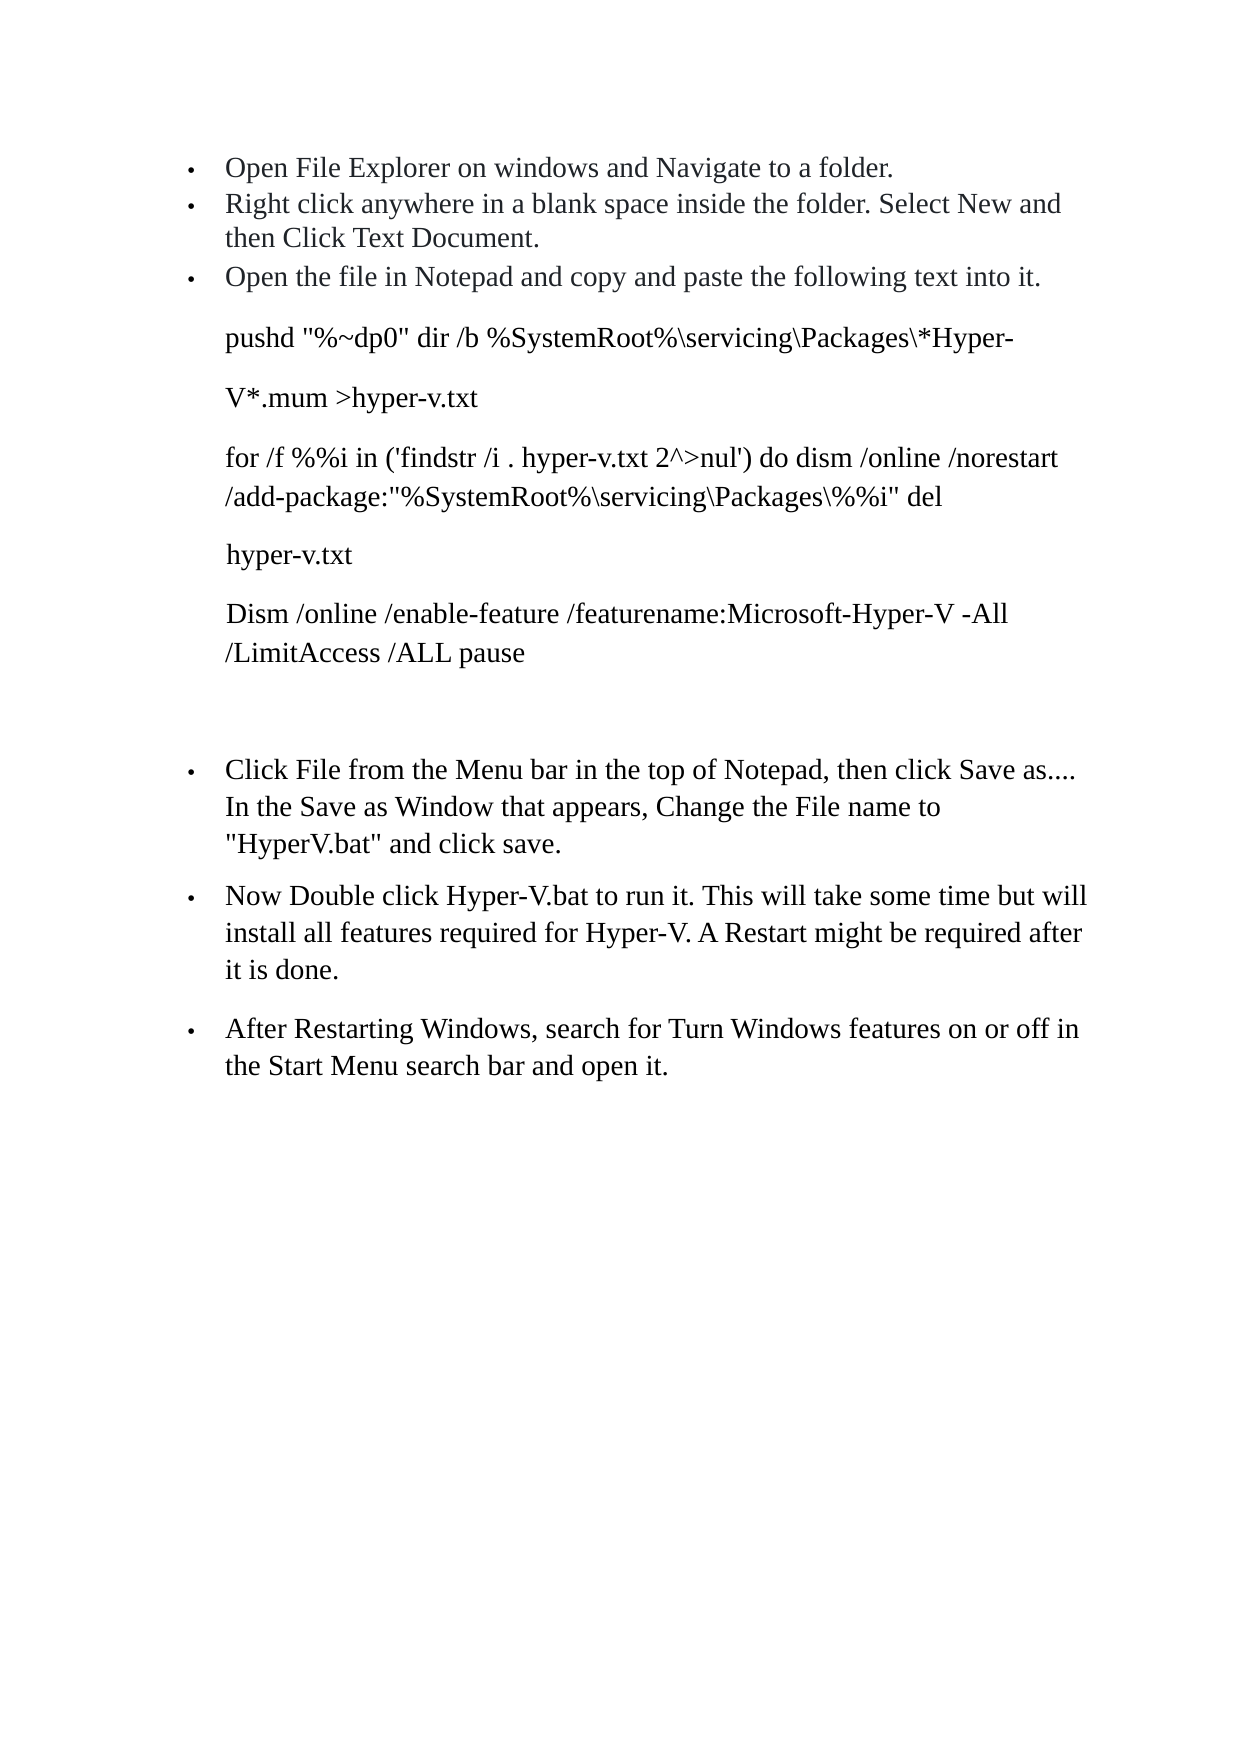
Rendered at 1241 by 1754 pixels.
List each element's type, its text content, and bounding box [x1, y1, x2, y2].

text /add-package:"%SystemRoot%\servicing\Packages\%%i" del hyper-v.txt [225, 479, 943, 571]
list Now Double click Hyper-V.bat to run it. This will take some time but will install all features required for Hyper-V. A Restart might be required after it is done. [187, 878, 1088, 986]
list Click File from the Menu bar in the top of Notepad, then click Save as.... In the Save as Window that appears, Change the File name to "HyperV.bat" and click save. [187, 752, 1088, 859]
text for /f %%i in ('findstr /i . hyper-v.txt 2^>nul') do dism /online /norestart [225, 441, 1088, 474]
list Open File Explorer on windows and Navigate to a folder. [187, 150, 1088, 183]
text /LimitAccess /ALL pause [225, 635, 527, 668]
text Dism /online /enable-feature /featurename:Microsoft-Hyper-V -All [150, 596, 1084, 630]
list Right click anywhere in a blank space inside the folder. Select New and then Click Text Document. [187, 186, 1088, 254]
list After Restarting Windows, search for Turn Windows features on or off in the Start Menu search bar and open it. [187, 1011, 1088, 1082]
list Open the file in Notepad and copy and paste the following text into it. pushd "%~dp0" dir /b %SystemRoot%\servicing\Packages\*Hyper-V*.mum >hyper-v.txt [187, 259, 1088, 414]
